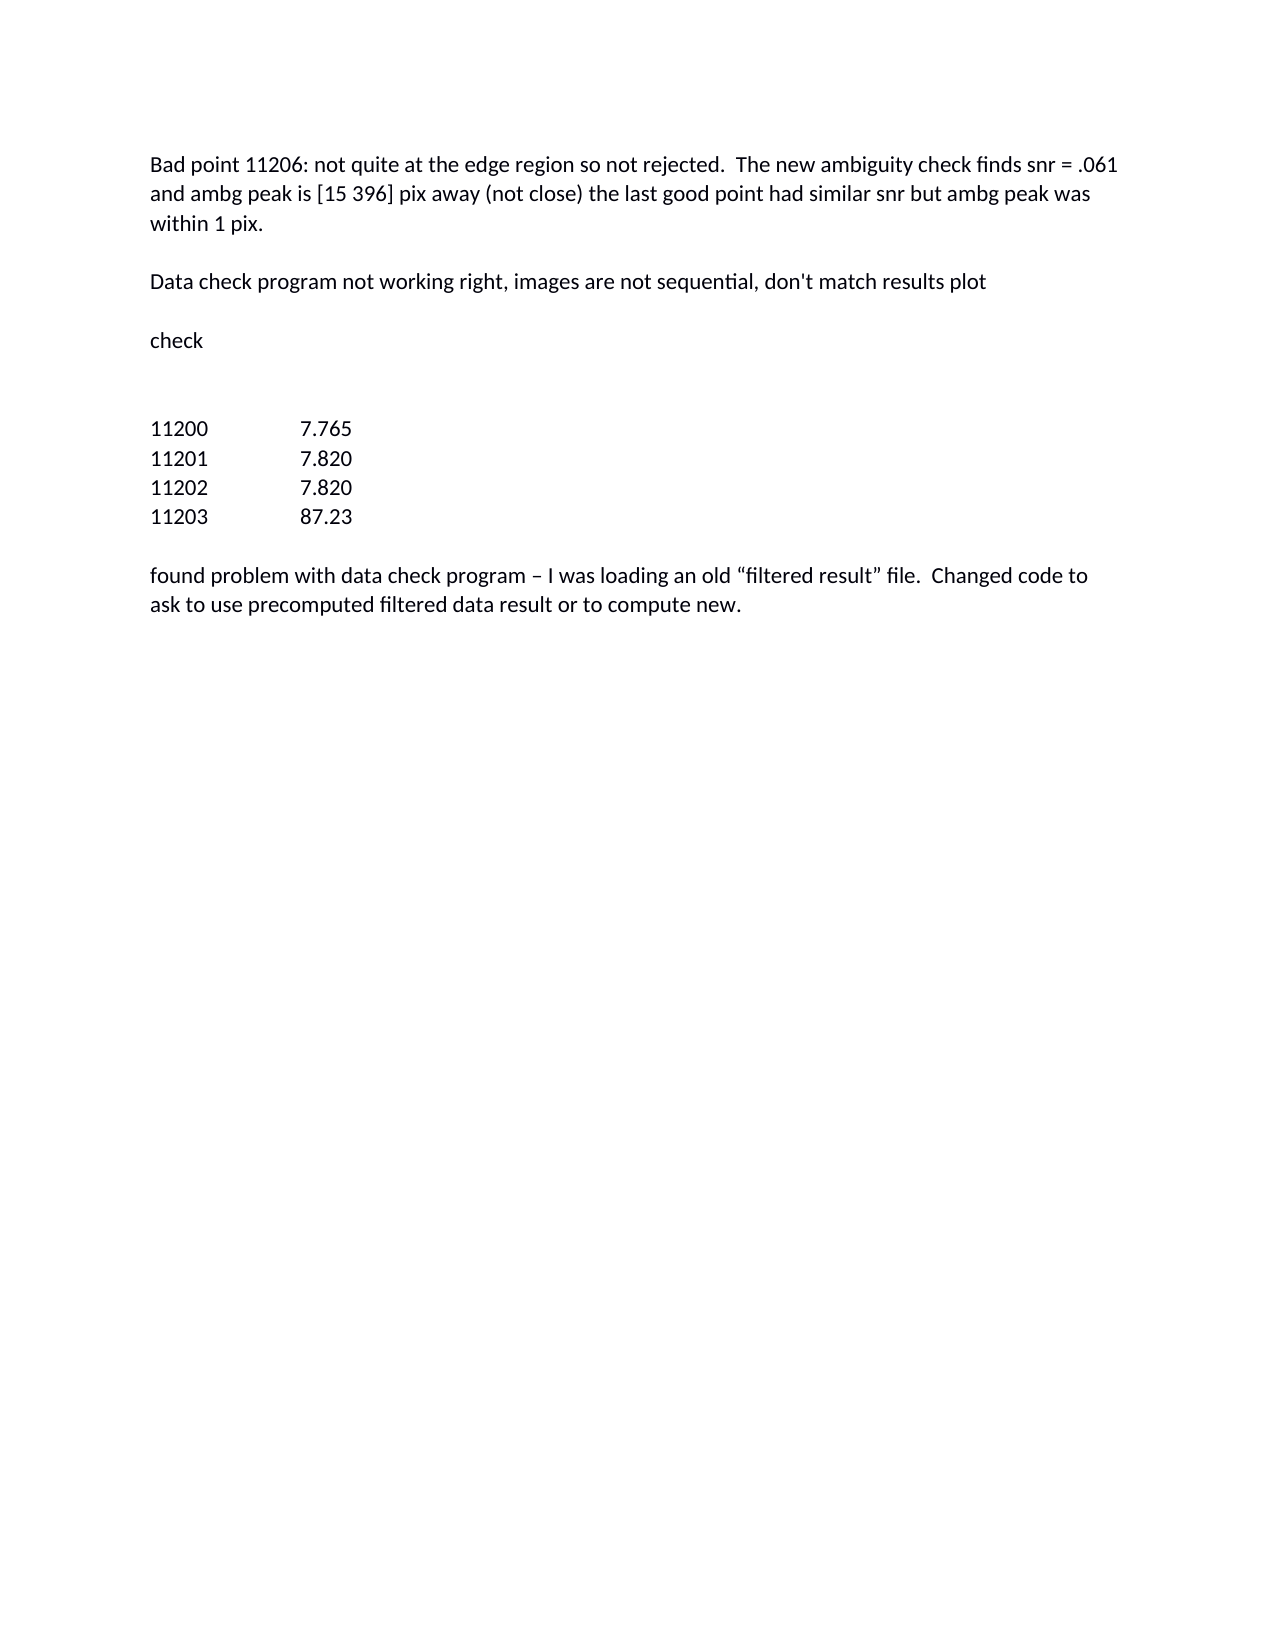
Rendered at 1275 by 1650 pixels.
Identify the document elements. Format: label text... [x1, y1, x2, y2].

text 11201 7.820 [150, 444, 1125, 472]
text 11200 7.765 [150, 414, 1125, 442]
text Bad point 11206: not quite at the edge region so not rejected. The new ambiguity check finds snr = .061 and ambg peak is [15 396] pix away (not close) the last good point had similar snr but ambg peak was within 1 pix. [150, 150, 1125, 237]
text check [150, 326, 1125, 354]
text 11203 87.23 [150, 502, 1125, 531]
text Data check program not working right, images are not sequential, don't match results plot [150, 267, 1125, 296]
text found problem with data check program – I was loading an old “filtered result” file. Changed code to ask to use precomputed filtered data result or to compute new. [150, 561, 1125, 619]
text 11202 7.820 [150, 473, 1125, 501]
